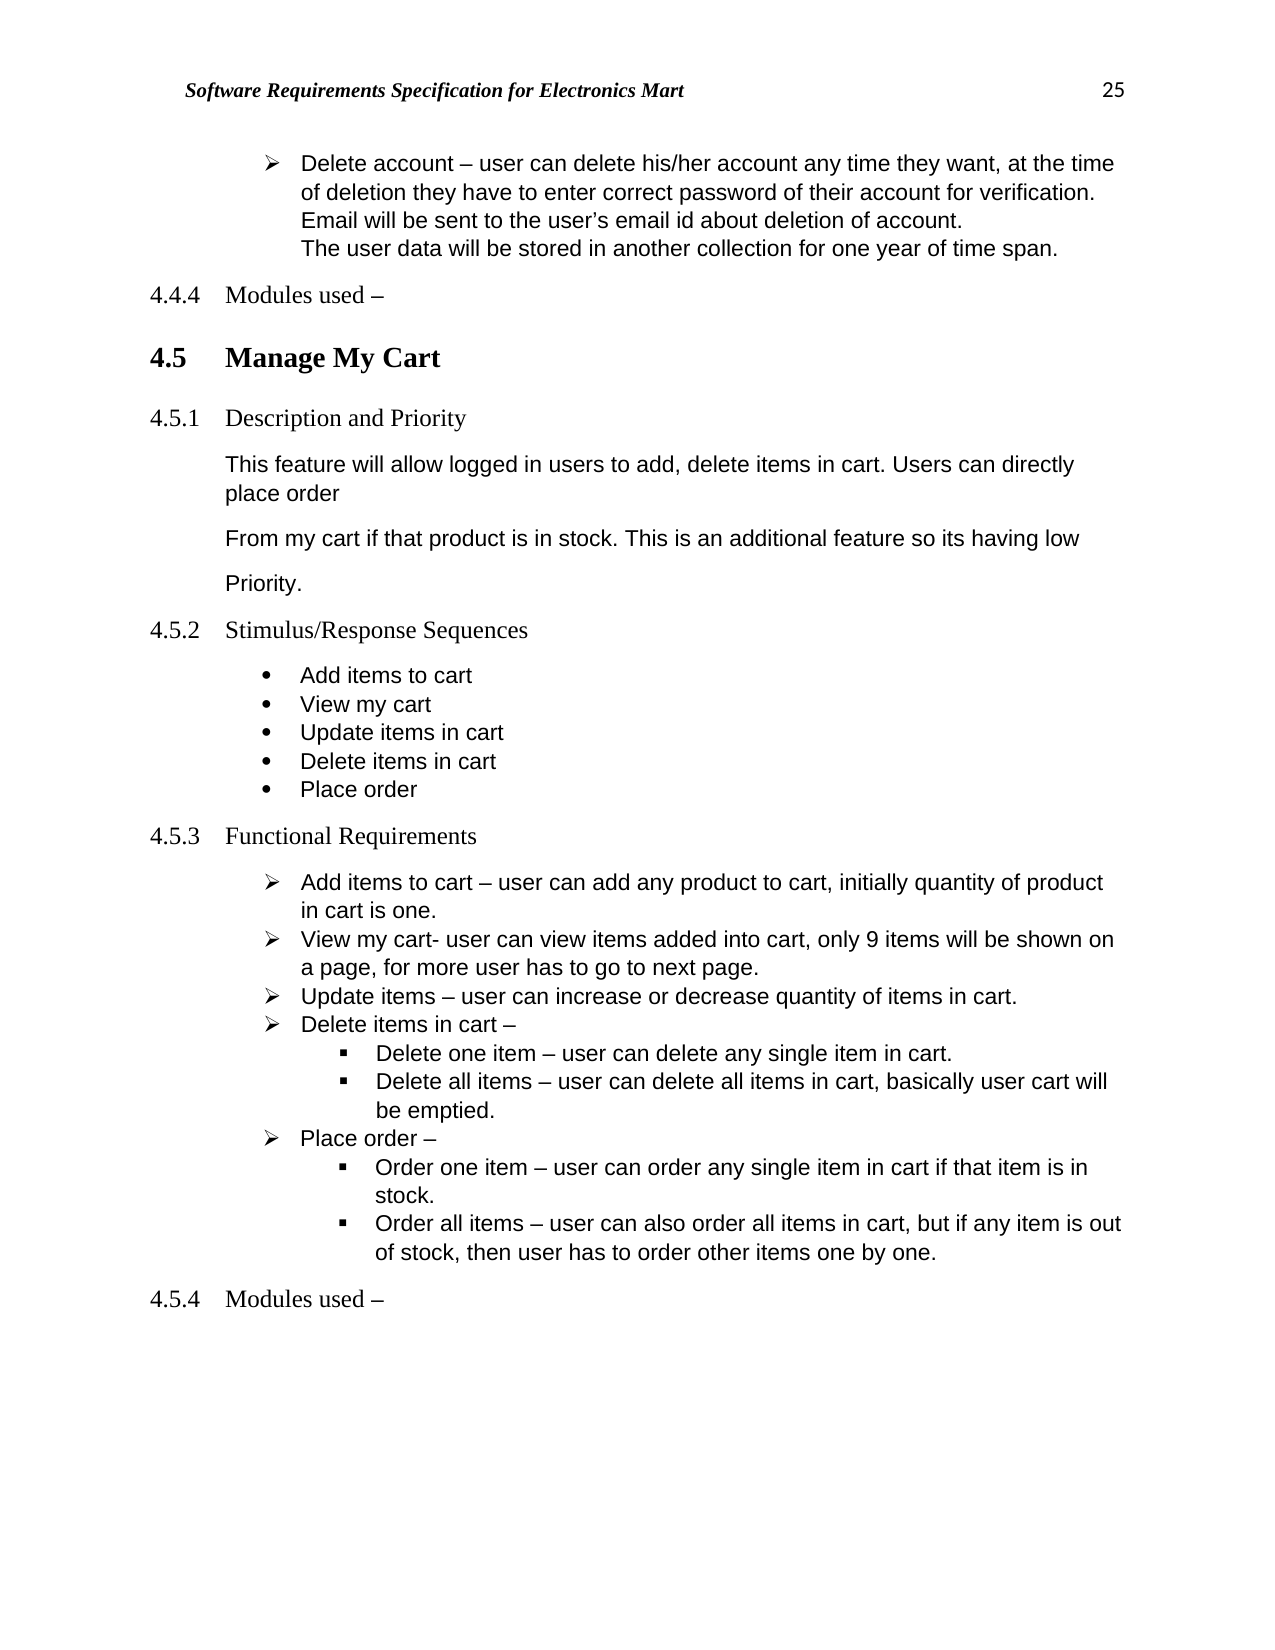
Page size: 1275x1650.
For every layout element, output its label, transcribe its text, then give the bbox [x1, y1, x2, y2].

text Priority. [150, 570, 1125, 596]
list Add items to cart [262, 662, 1125, 689]
text From my cart if that product is in stock. This is an additional feature so its having low [150, 524, 1125, 551]
list Order one item – user can order any single item in cart if that item is in stock. [337, 1153, 1125, 1208]
list Delete account – user can delete his/her account any time they want, at the time of deletion they have to enter correct password of their account for verification. [263, 150, 1125, 205]
list Update items – user can increase or decrease quantity of items in cart. [263, 983, 1125, 1009]
list Add items to cart – user can add any product to cart, initially quantity of product in cart is one. [263, 869, 1125, 924]
list The user data will be stored in another collection for one year of time span. [301, 235, 1125, 262]
list Delete one item – user can delete any single item in cart. [338, 1040, 1125, 1066]
list View my cart [262, 691, 1125, 717]
text This feature will allow logged in users to add, delete items in cart. Users can directly place order [225, 451, 1125, 506]
text 4.4.4 Modules used – [150, 280, 1125, 309]
list Order all items – user can also order all items in cart, but if any item is out of stock, then user has to order other items one by one. [337, 1210, 1125, 1265]
list Update items in cart [262, 719, 1125, 746]
subtitle Manage My Cart [150, 341, 1125, 374]
text 4.5.3 Functional Requirements [150, 821, 1125, 850]
list Delete items in cart – [263, 1011, 1125, 1038]
text 4.5.2 Stimulus/Response Sequences [150, 615, 1125, 643]
list Place order – [262, 1125, 1125, 1151]
text 4.5.4 Modules used – [150, 1284, 1125, 1313]
list Email will be sent to the user’s email id about deletion of account. [301, 207, 1125, 233]
list Place order [262, 776, 1125, 803]
text 4.5.1 Description and Priority [150, 403, 1125, 432]
list Delete all items – user can delete all items in cart, basically user cart will be emptied. [338, 1068, 1125, 1123]
list View my cart- user can view items added into cart, only 9 items will be shown on a page, for more user has to go to next page. [263, 926, 1125, 981]
list Delete items in cart [262, 748, 1125, 774]
